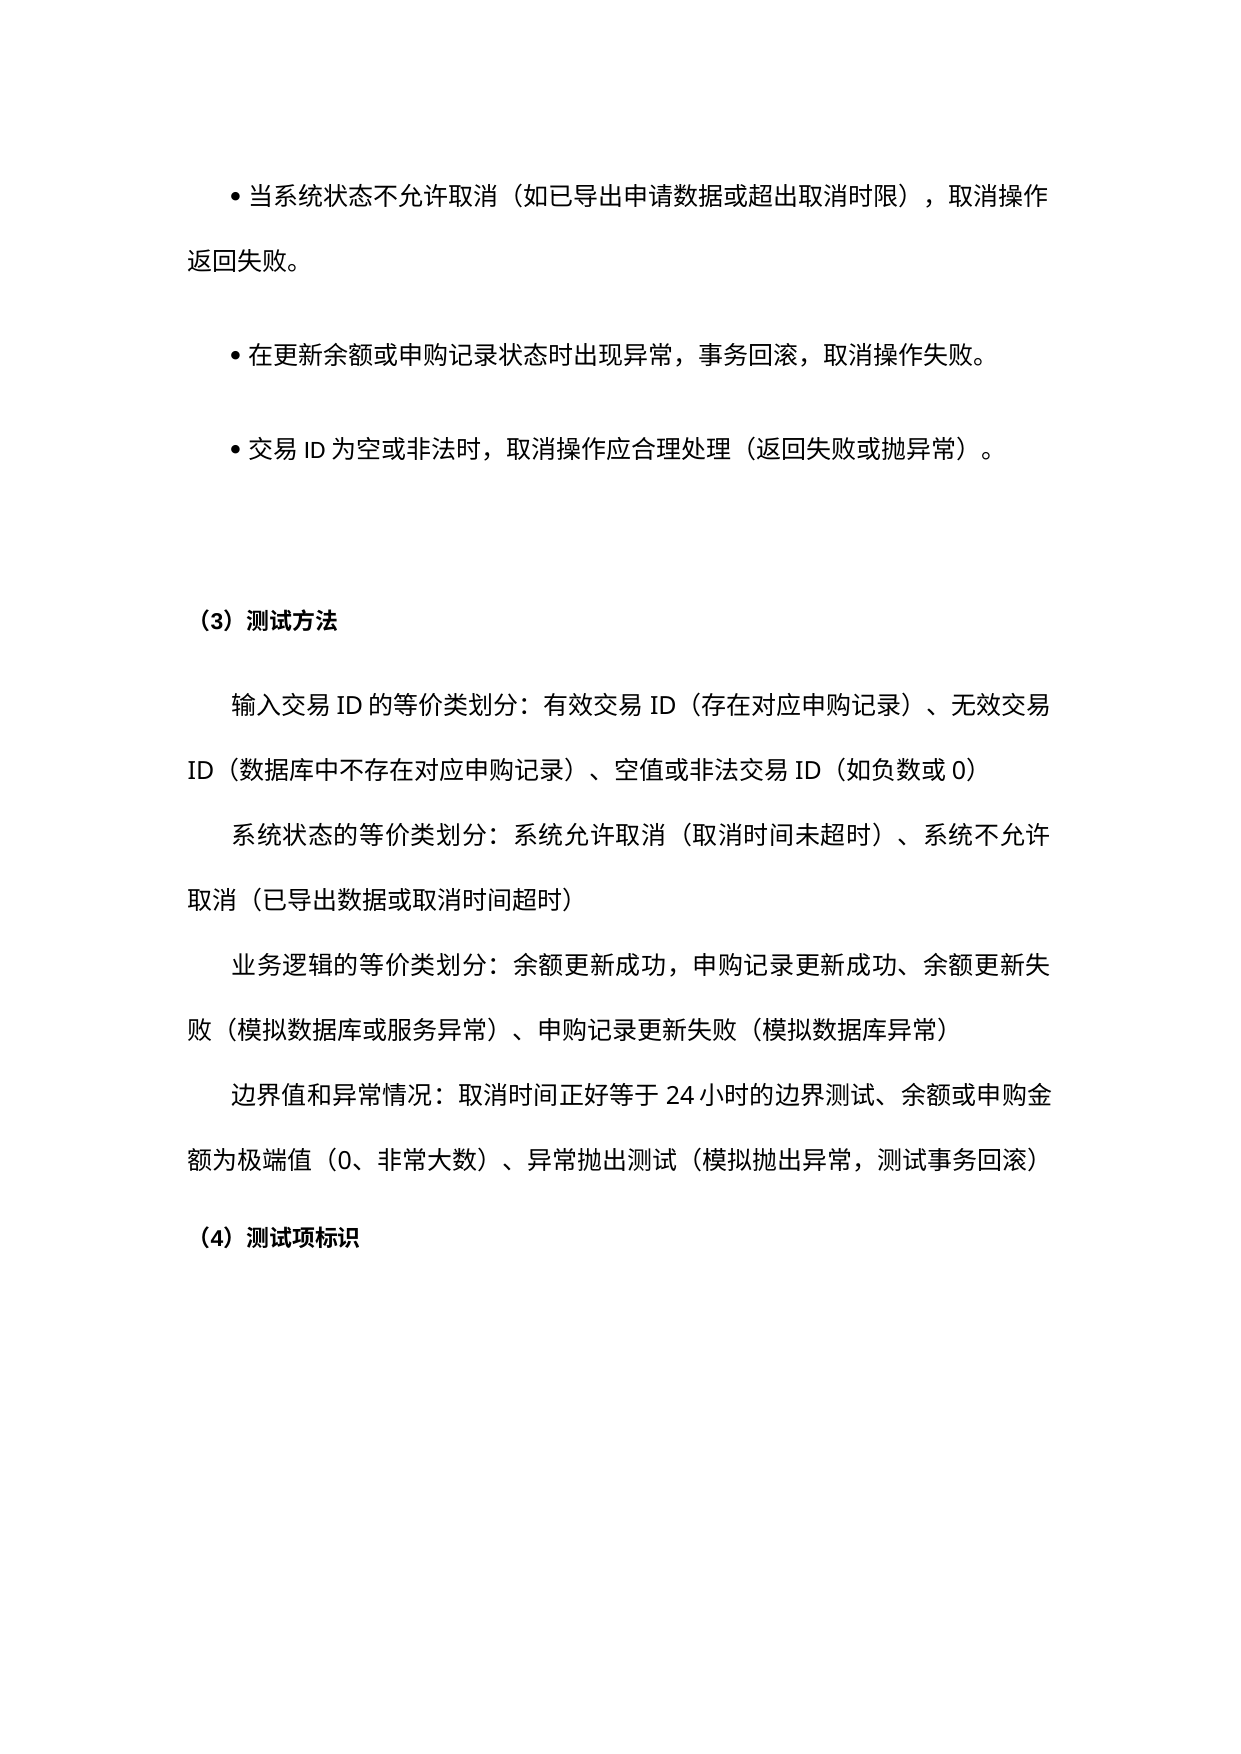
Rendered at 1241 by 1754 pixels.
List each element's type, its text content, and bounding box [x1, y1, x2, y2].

text （3）测试方法 [187, 587, 1053, 652]
text （4）测试项标识 [187, 1203, 1053, 1268]
text · 交易 ID 为空或非法时，取消操作应合理处理（返回失败或抛异常）。 [187, 415, 1053, 480]
text 输入交易ID的等价类划分：有效交易 ID（存在对应申购记录）、无效交易 ID（数据库中不存在对应申购记录）、空值或非法交易 ID（如负数或0） [187, 671, 1053, 801]
text 系统状态的等价类划分：系统允许取消（取消时间未超时）、系统不允许取消（已导出数据或取消时间超时） [187, 801, 1053, 931]
text 业务逻辑的等价类划分：余额更新成功，申购记录更新成功、余额更新失败（模拟数据库或服务异常）、申购记录更新失败（模拟数据库异常） [187, 931, 1053, 1061]
text 边界值和异常情况：取消时间正好等于24小时的边界测试、余额或申购金额为极端值（0、非常大数）、异常抛出测试（模拟抛出异常，测试事务回滚） [187, 1061, 1053, 1191]
text · 当系统状态不允许取消（如已导出申请数据或超出取消时限），取消操作返回失败。 [187, 162, 1053, 292]
text · 在更新余额或申购记录状态时出现异常，事务回滚，取消操作失败。 [187, 321, 1053, 386]
